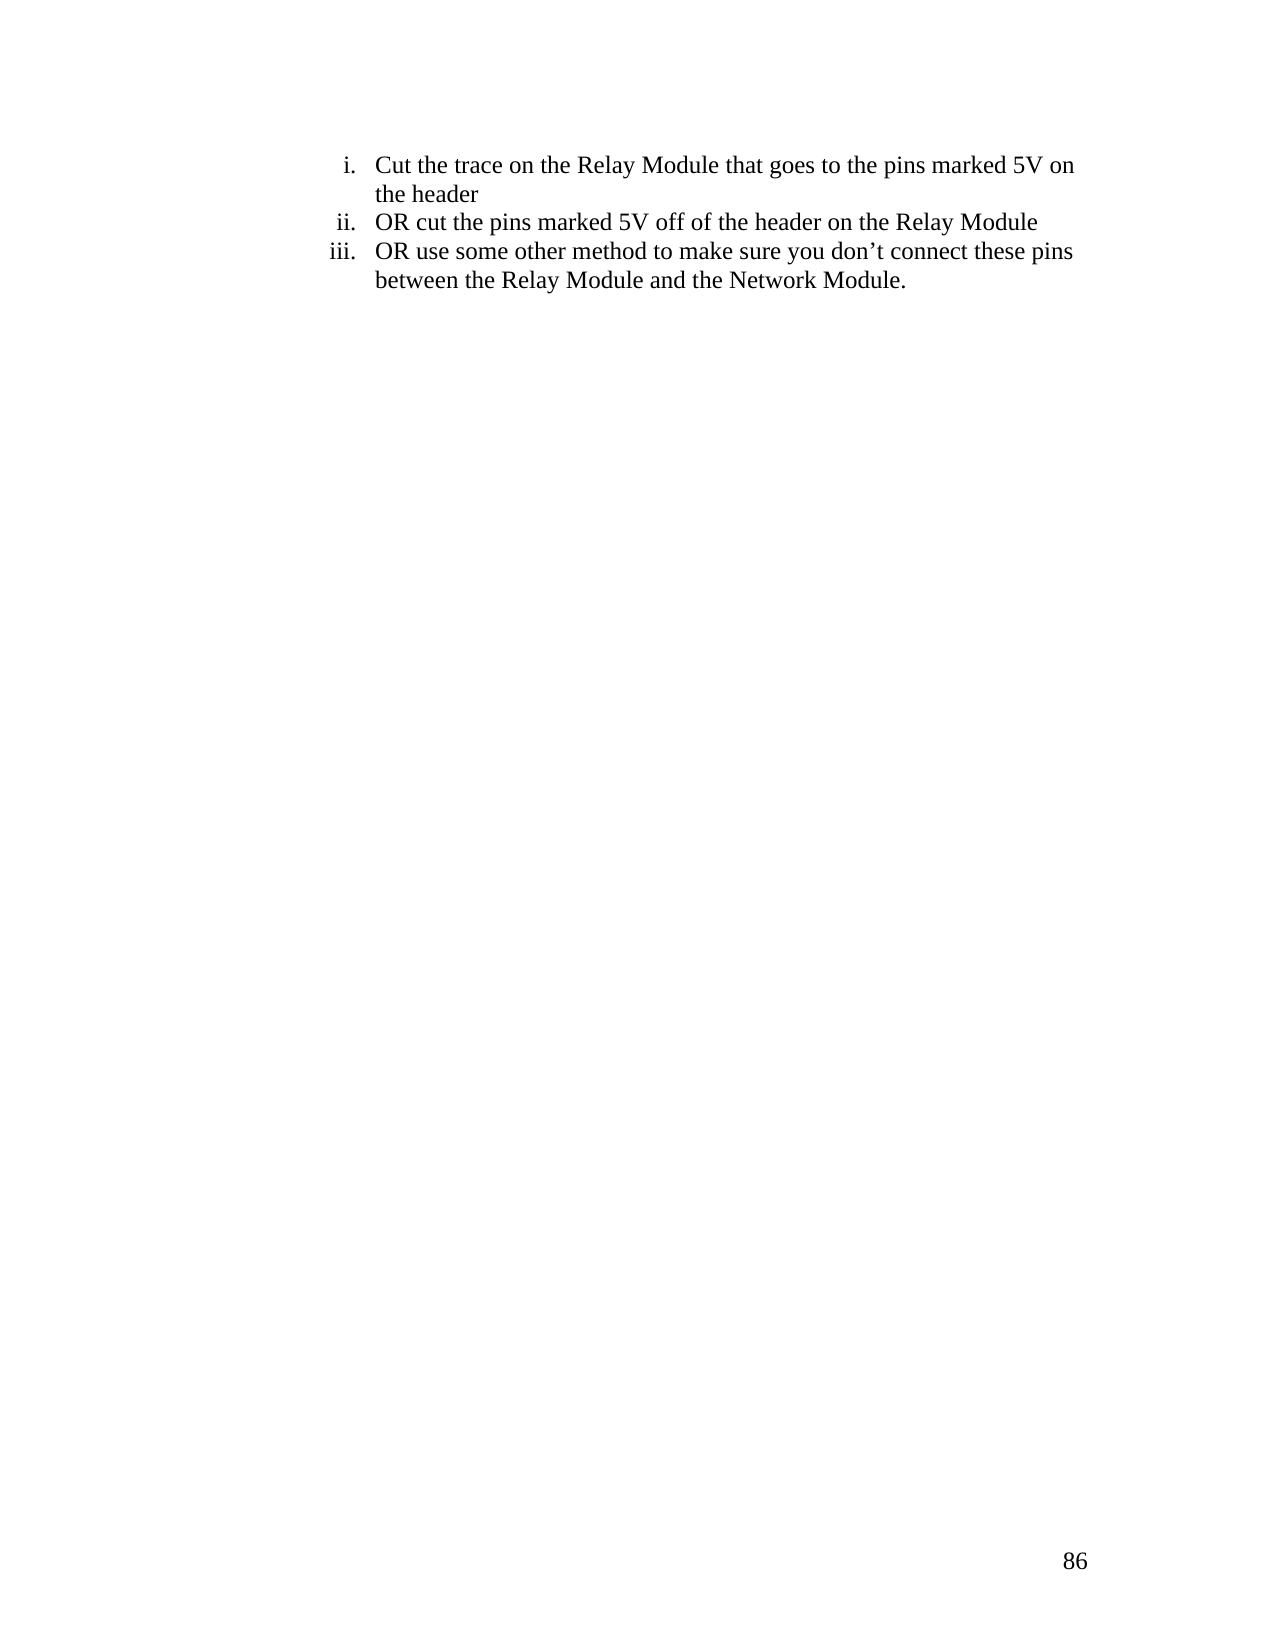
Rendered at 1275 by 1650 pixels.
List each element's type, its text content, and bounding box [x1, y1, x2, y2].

list OR use some other method to make sure you don’t connect these pins between the Relay Module and the Network Module. [356, 236, 1087, 294]
list Cut the trace on the Relay Module that goes to the pins marked 5V on the header [356, 150, 1087, 207]
list OR cut the pins marked 5V off of the header on the Relay Module [356, 207, 1087, 236]
